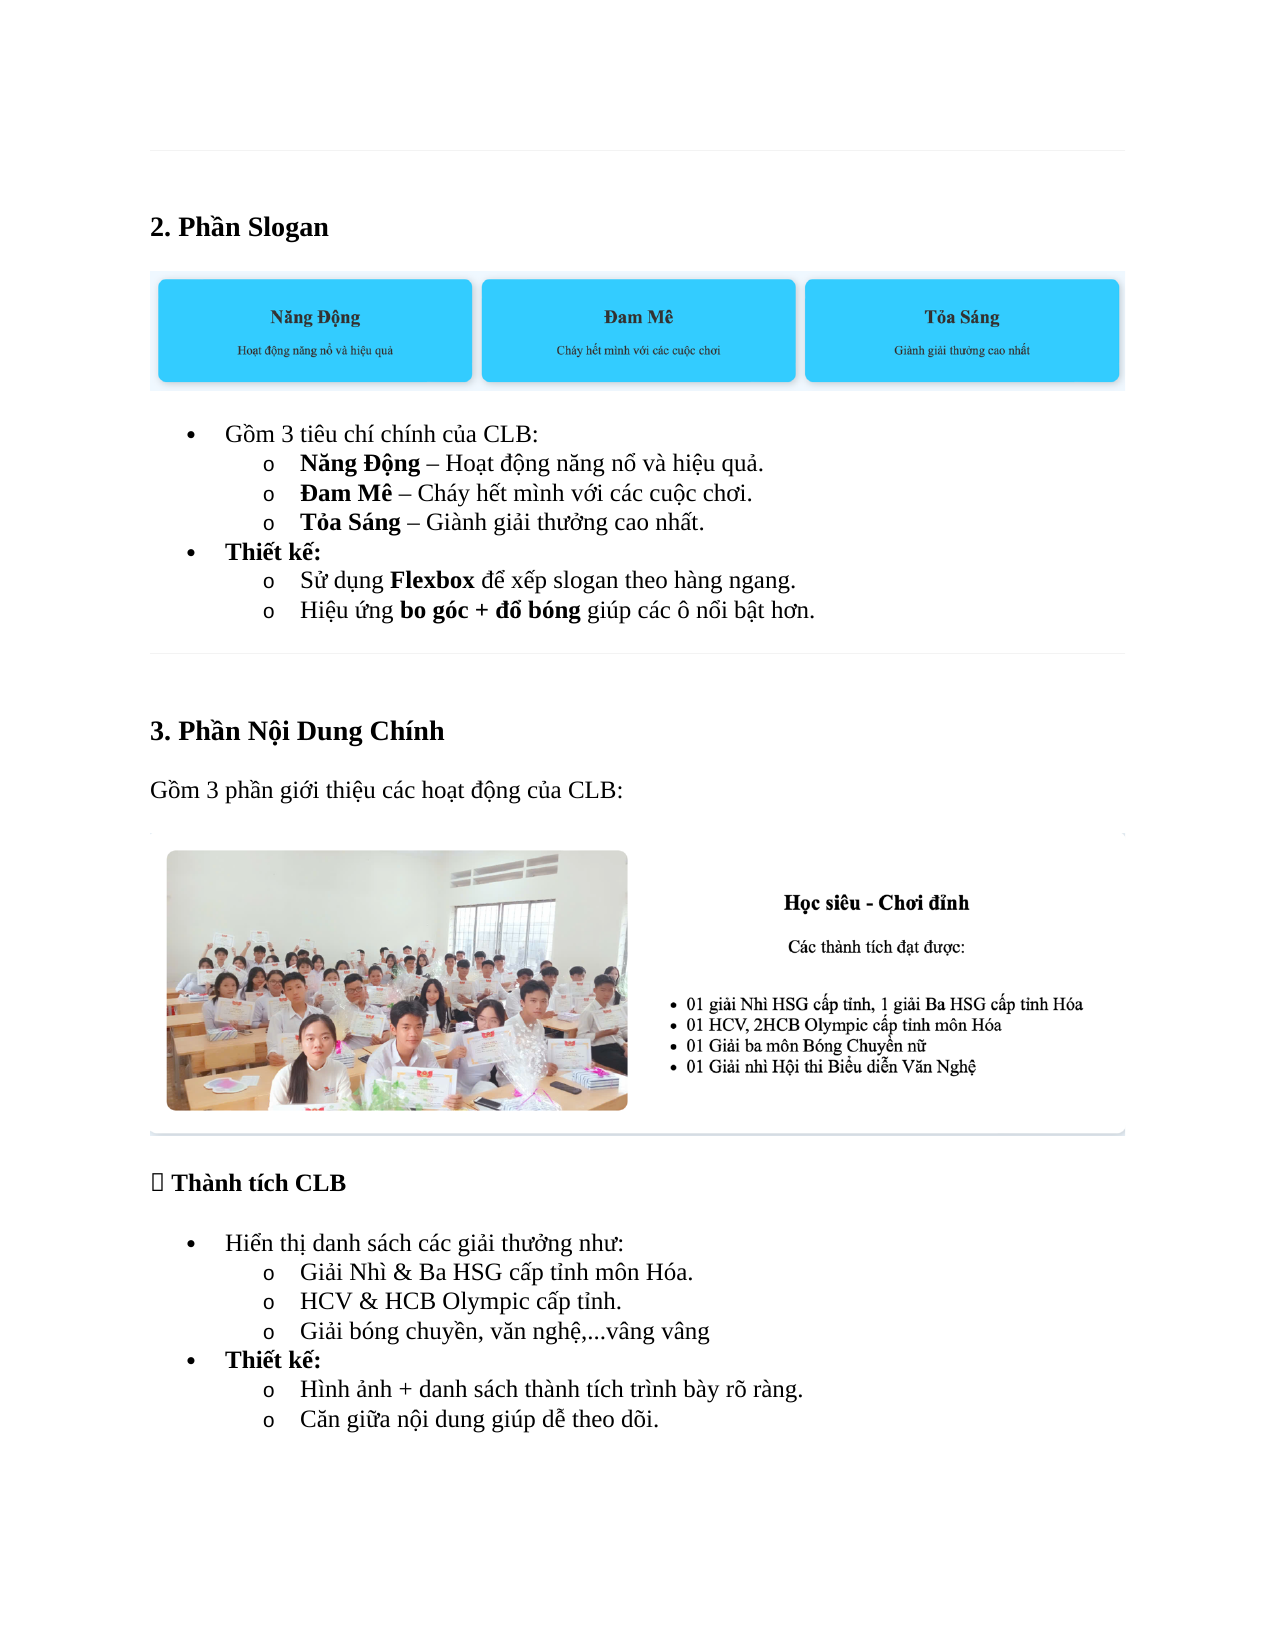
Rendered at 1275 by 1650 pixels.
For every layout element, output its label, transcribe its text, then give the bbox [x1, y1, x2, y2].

list Thiết kế: [187, 537, 1125, 566]
text Gồm 3 phần giới thiệu các hoạt động của CLB: [150, 775, 1125, 804]
list HCV & HCB Olympic cấp tỉnh. [262, 1286, 1125, 1316]
text 🔹 Thành tích CLB [150, 1164, 1125, 1199]
list Giải Nhì & Ba HSG cấp tỉnh môn Hóa. [262, 1257, 1125, 1286]
list Hiển thị danh sách các giải thưởng như: [187, 1228, 1125, 1257]
list Đam Mê – Cháy hết mình với các cuộc chơi. [262, 478, 1125, 507]
list Sử dụng Flexbox để xếp slogan theo hàng ngang. [262, 566, 1125, 595]
list Tỏa Sáng – Giành giải thưởng cao nhất. [262, 507, 1125, 537]
text 3. Phần Nội Dung Chính [150, 713, 1125, 746]
text 2. Phần Slogan [150, 210, 1125, 242]
list Căn giữa nội dung giúp dễ theo dõi. [262, 1404, 1125, 1433]
picture [150, 271, 1125, 391]
list Hiệu ứng bo góc + đổ bóng giúp các ô nổi bật hơn. [262, 595, 1125, 625]
list Giải bóng chuyền, văn nghệ,...vâng vâng [262, 1316, 1125, 1345]
list Thiết kế: [187, 1345, 1125, 1374]
list Gồm 3 tiêu chí chính của CLB: [187, 419, 1125, 448]
picture [150, 833, 1125, 1136]
list Hình ảnh + danh sách thành tích trình bày rõ ràng. [262, 1374, 1125, 1404]
list Năng Động – Hoạt động năng nổ và hiệu quả. [262, 448, 1125, 478]
